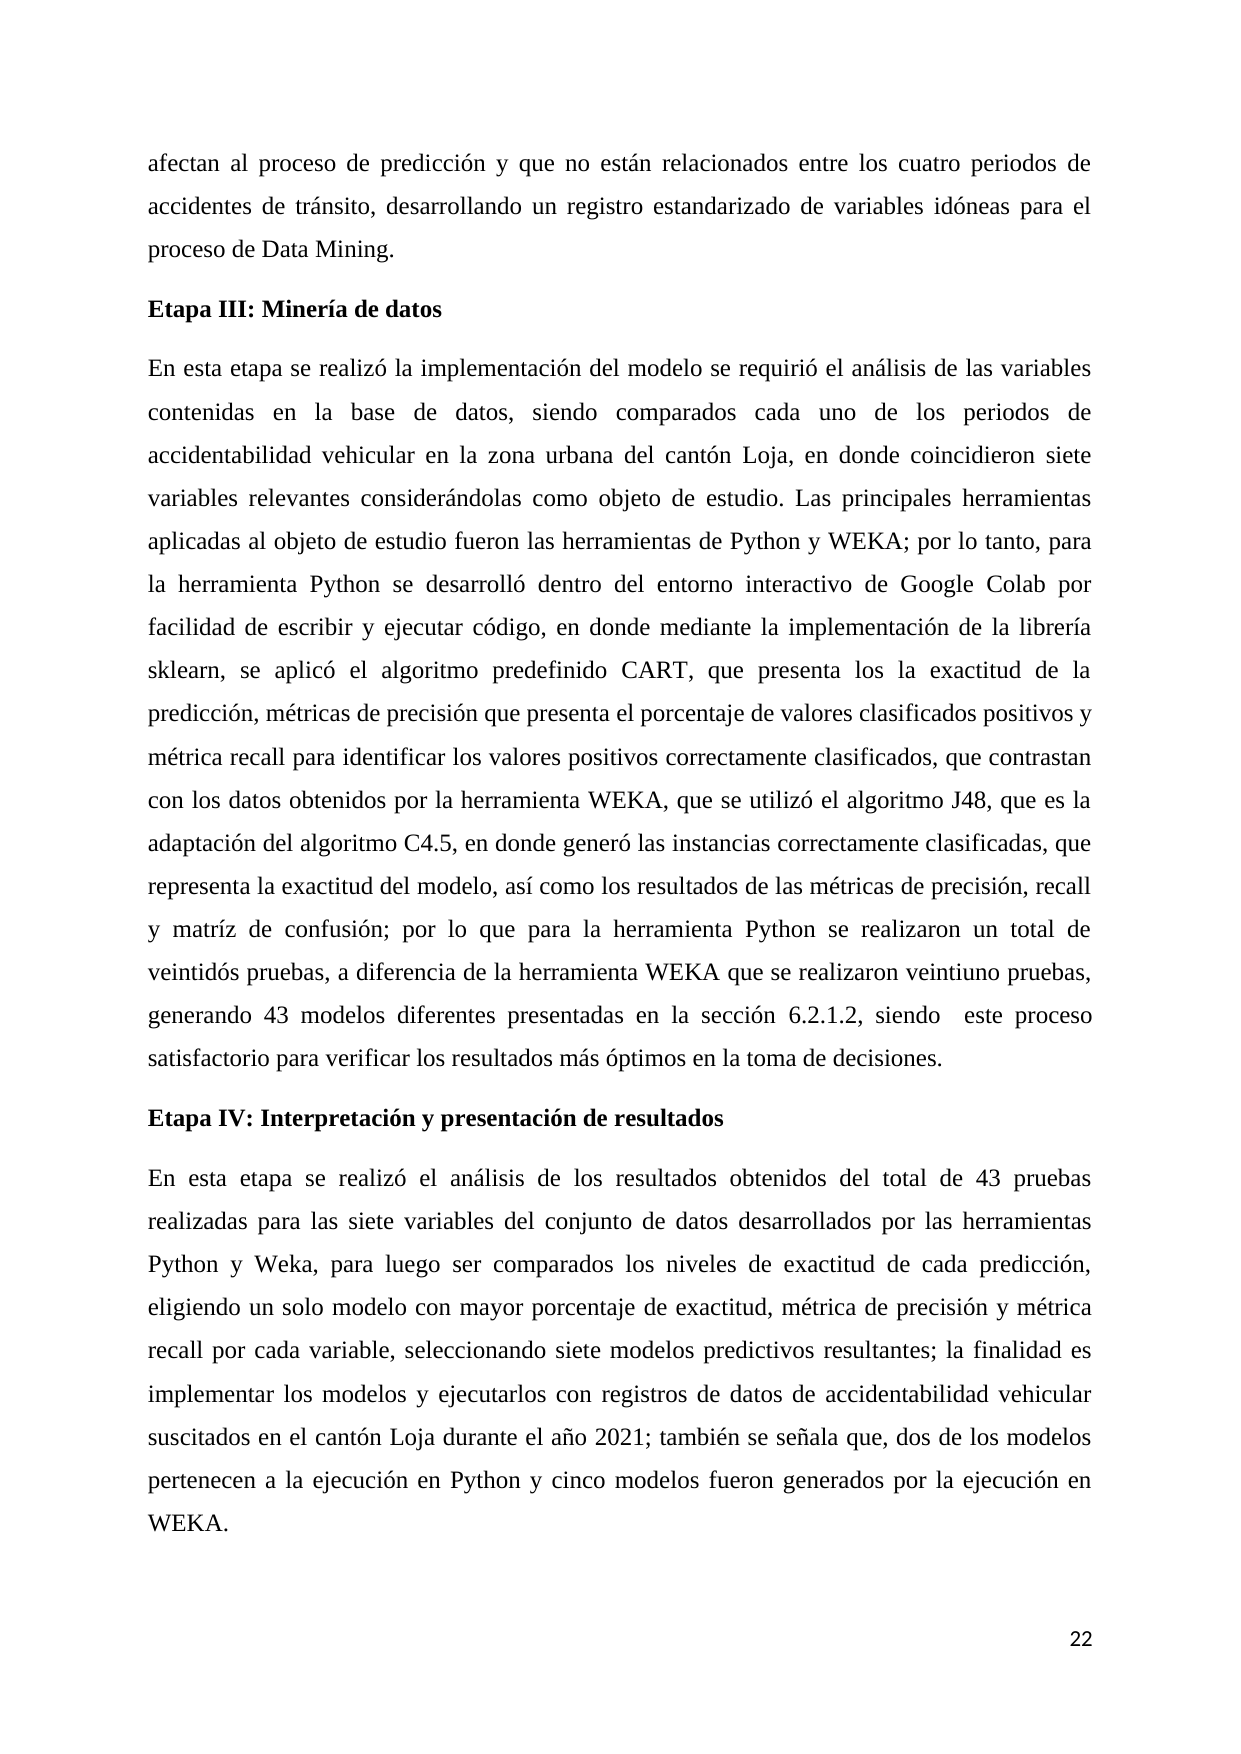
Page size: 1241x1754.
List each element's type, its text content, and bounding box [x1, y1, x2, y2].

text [148, 148, 1092, 263]
text Etapa III: Minería de datos [148, 294, 1092, 322]
text En esta etapa se realizó el análisis de los resultados obtenidos del total de 43 pruebas realizadas para las siete variables del conjunto de datos desarrollados por las herramientas Python y Weka, para luego ser comparados los niveles de exactitud de cada predicción, eligiendo un solo modelo con mayor porcentaje de exactitud, métrica de precisión y métrica recall por cada variable, seleccionando siete modelos predictivos resultantes; la finalidad es implementar los modelos y ejecutarlos con registros de datos de accidentabilidad vehicular suscitados en el cantón Loja durante el año 2021; también se señala que, dos de los modelos pertenecen a la ejecución en Python y cinco modelos fueron generados por la ejecución en WEKA. [148, 1163, 1092, 1537]
text Etapa IV: Interpretación y presentación de resultados [148, 1103, 1092, 1132]
text En esta etapa se realizó la implementación del modelo se requirió el análisis de las variables contenidas en la base de datos, siendo comparados cada uno de los periodos de accidentabilidad vehicular en la zona urbana del cantón Loja, en donde coincidieron siete variables relevantes considerándolas como objeto de estudio. Las principales herramientas aplicadas al objeto de estudio fueron las herramientas de Python y WEKA; por lo tanto, para la herramienta Python se desarrolló dentro del entorno interactivo de Google Colab por facilidad de escribir y ejecutar código, en donde mediante la implementación de la librería sklearn, se aplicó el algoritmo predefinido CART, que presenta los la exactitud de la predicción, métricas de precisión que presenta el porcentaje de valores clasificados positivos y métrica recall para identificar los valores positivos correctamente clasificados, que contrastan con los datos obtenidos por la herramienta WEKA, que se utilizó el algoritmo J48, que es la adaptación del algoritmo C4.5, en donde generó las instancias correctamente clasificadas, que representa la exactitud del modelo, así como los resultados de las métricas de precisión, recall y matríz de confusión; por lo que para la herramienta Python se realizaron un total de veintidós pruebas, a diferencia de la herramienta WEKA que se realizaron veintiuno pruebas, generando 43 modelos diferentes presentadas en la sección 6.2.1.2, siendo este proceso satisfactorio para verificar los resultados más óptimos en la toma de decisiones. [148, 353, 1092, 1072]
